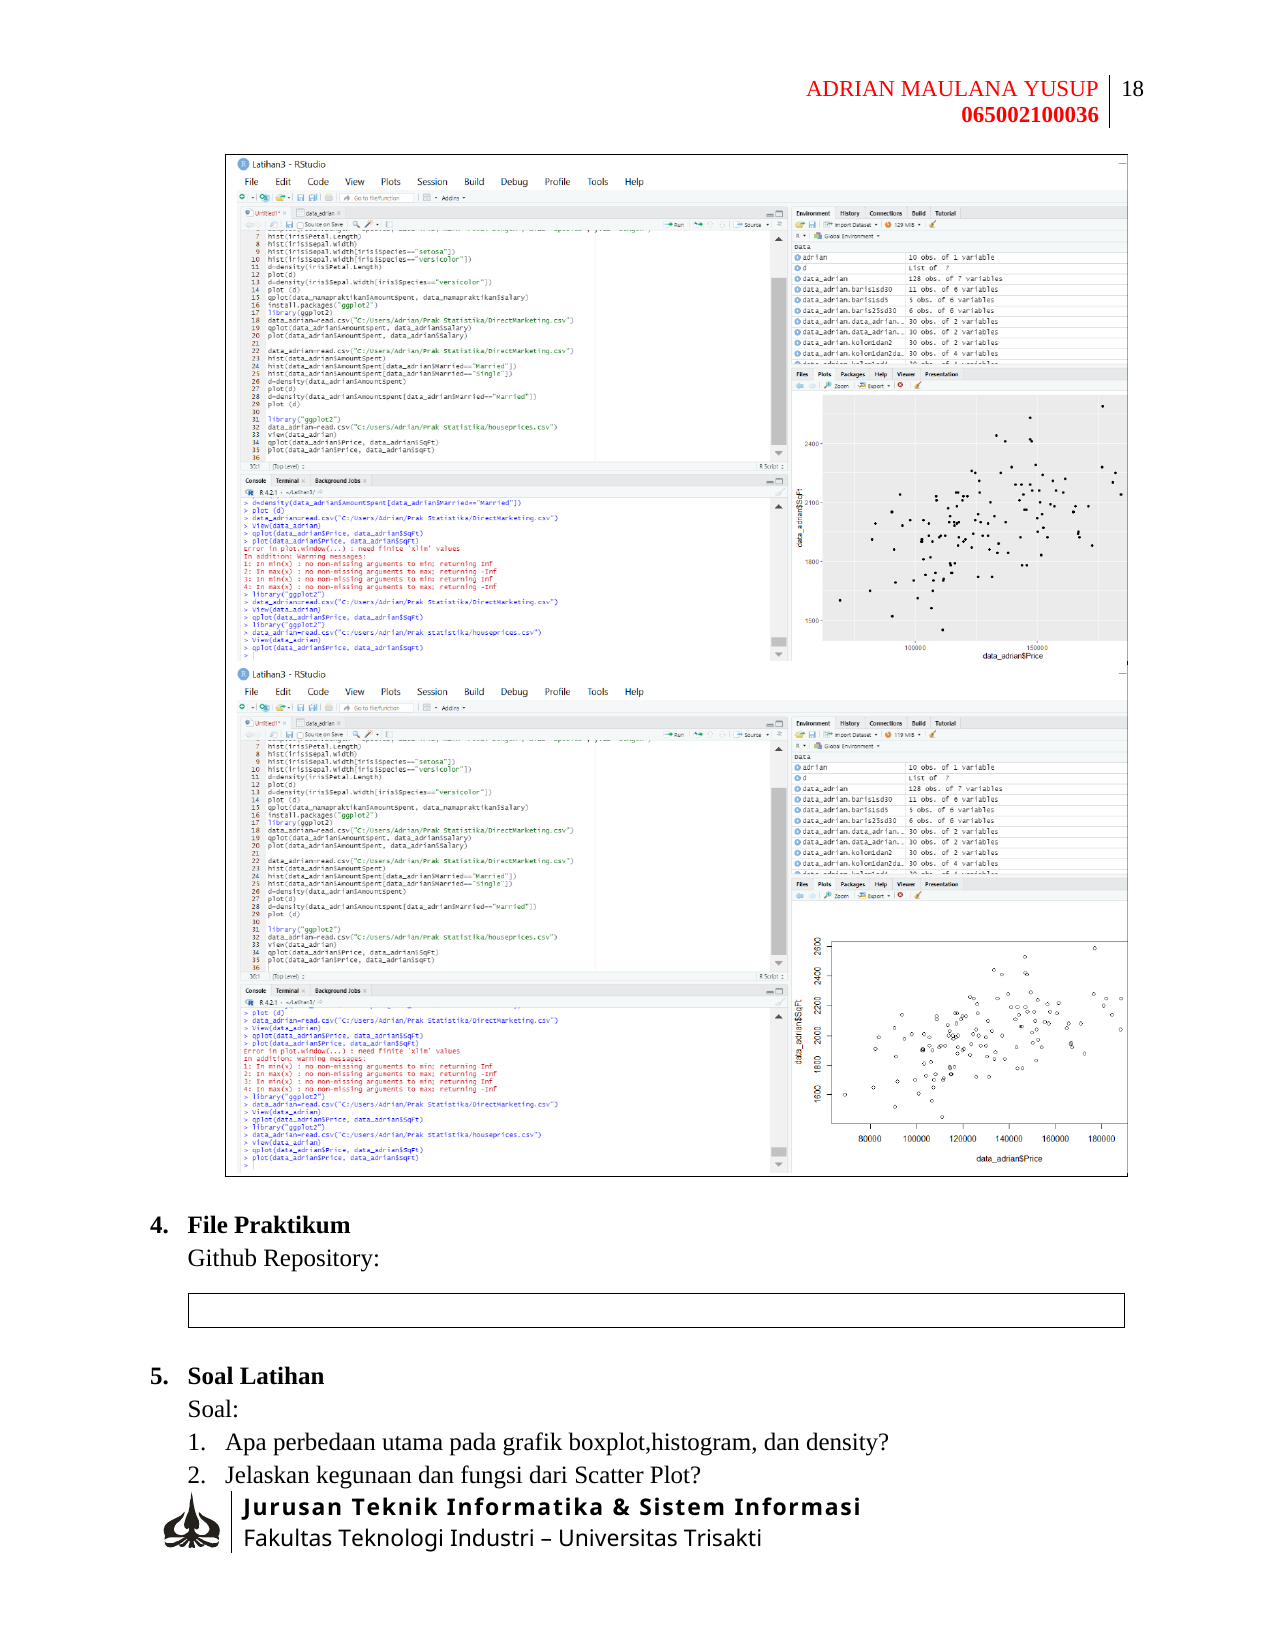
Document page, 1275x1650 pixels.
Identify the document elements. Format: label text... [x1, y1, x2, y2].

picture [236, 665, 1128, 1173]
list Soal Latihan [150, 1361, 1125, 1390]
list Github Repository: [187, 1243, 1125, 1272]
picture [236, 155, 1128, 661]
list Apa perbedaan utama pada grafik boxplot,histogram, dan density? [187, 1427, 1125, 1456]
table_header [226, 155, 1127, 1176]
list File Praktikum [150, 1210, 1125, 1239]
list Soal: [187, 1394, 1125, 1423]
table_header [189, 1294, 1124, 1327]
list Jelaskan kegunaan dan fungsi dari Scatter Plot? [187, 1460, 1125, 1489]
